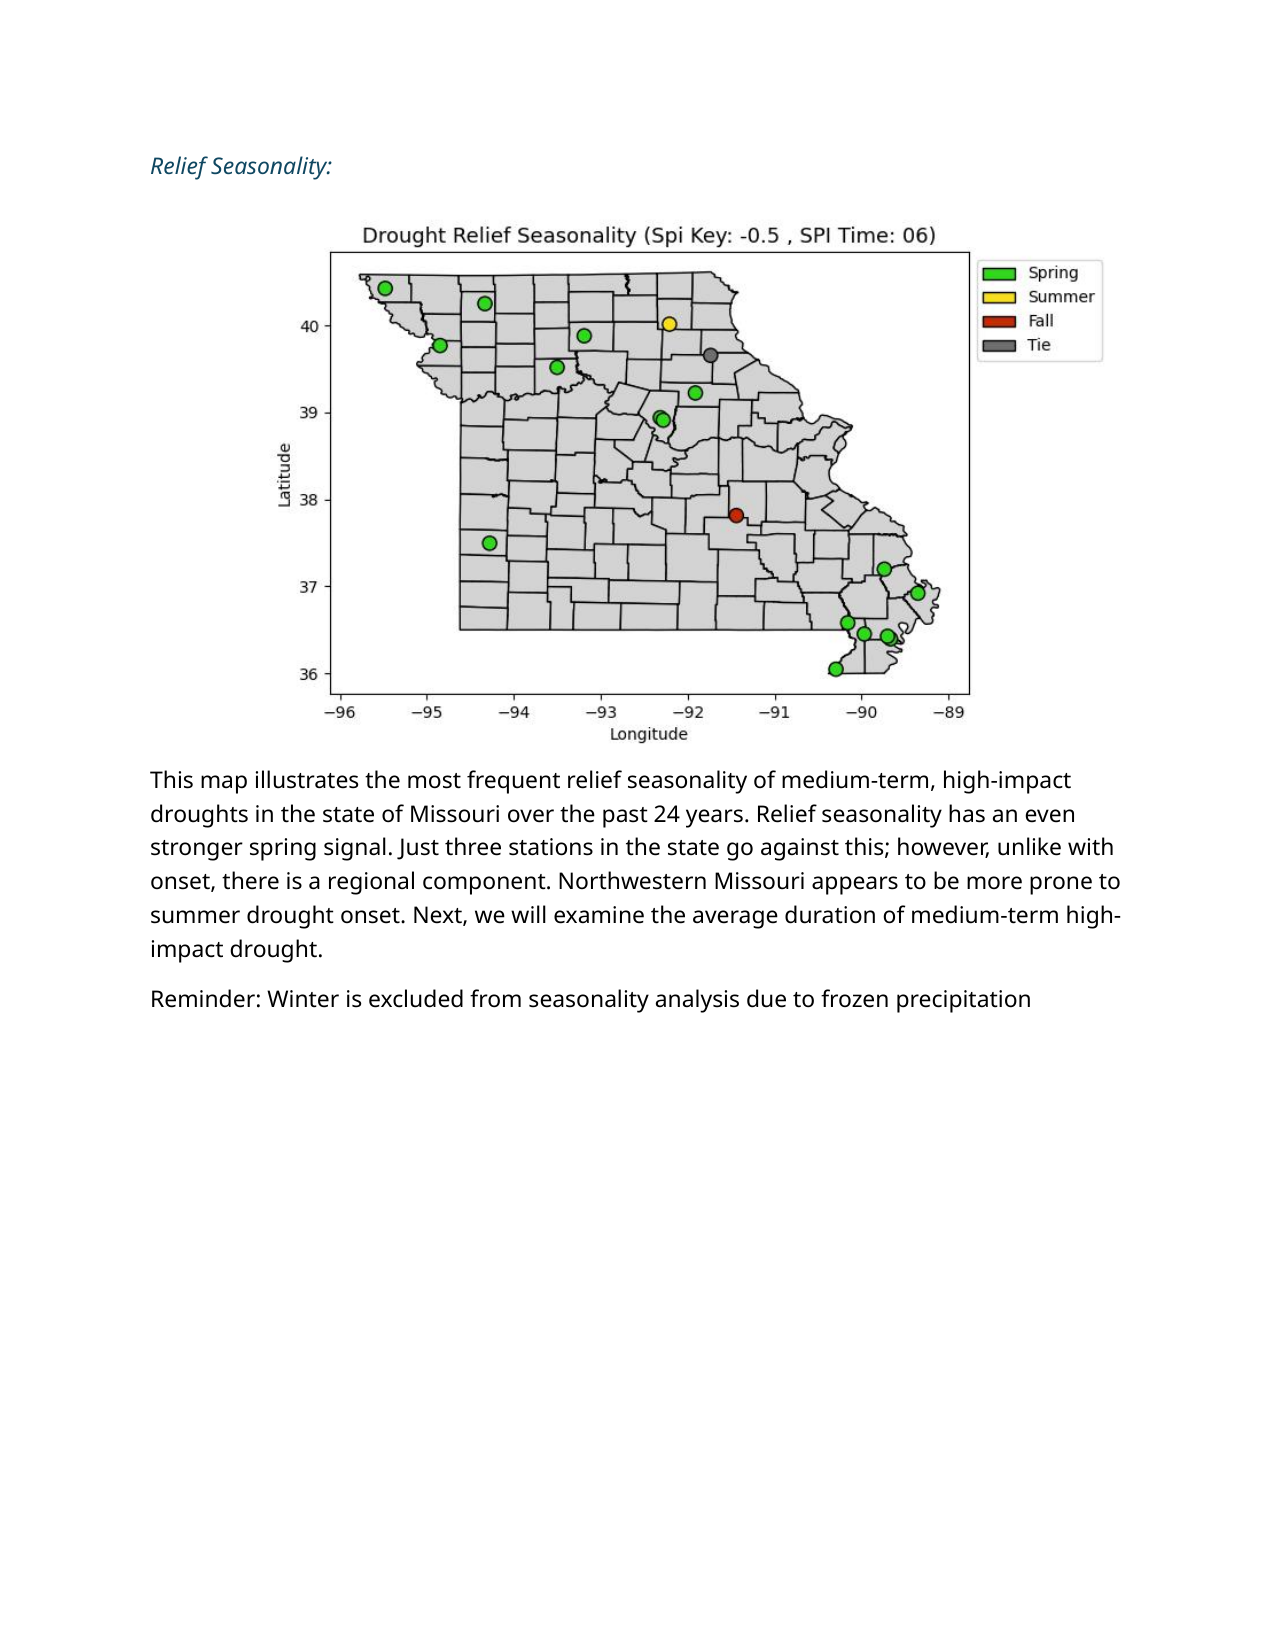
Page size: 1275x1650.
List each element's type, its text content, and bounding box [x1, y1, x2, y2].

text Reminder: Winter is excluded from seasonality analysis due to frozen precipitation [150, 983, 1125, 1014]
text This map illustrates the most frequent relief seasonality of medium-term, high-impact droughts in the state of Missouri over the past 24 years. Relief seasonality has an even stronger spring signal. Just three stations in the state go against this; however, unlike with onset, there is a regional component. Northwestern Missouri appears to be more prone to summer drought onset. Next, we will examine the average duration of medium-term high-impact drought. [150, 764, 1125, 964]
subtitle Relief Seasonality: [150, 150, 1125, 183]
picture [150, 183, 1125, 757]
